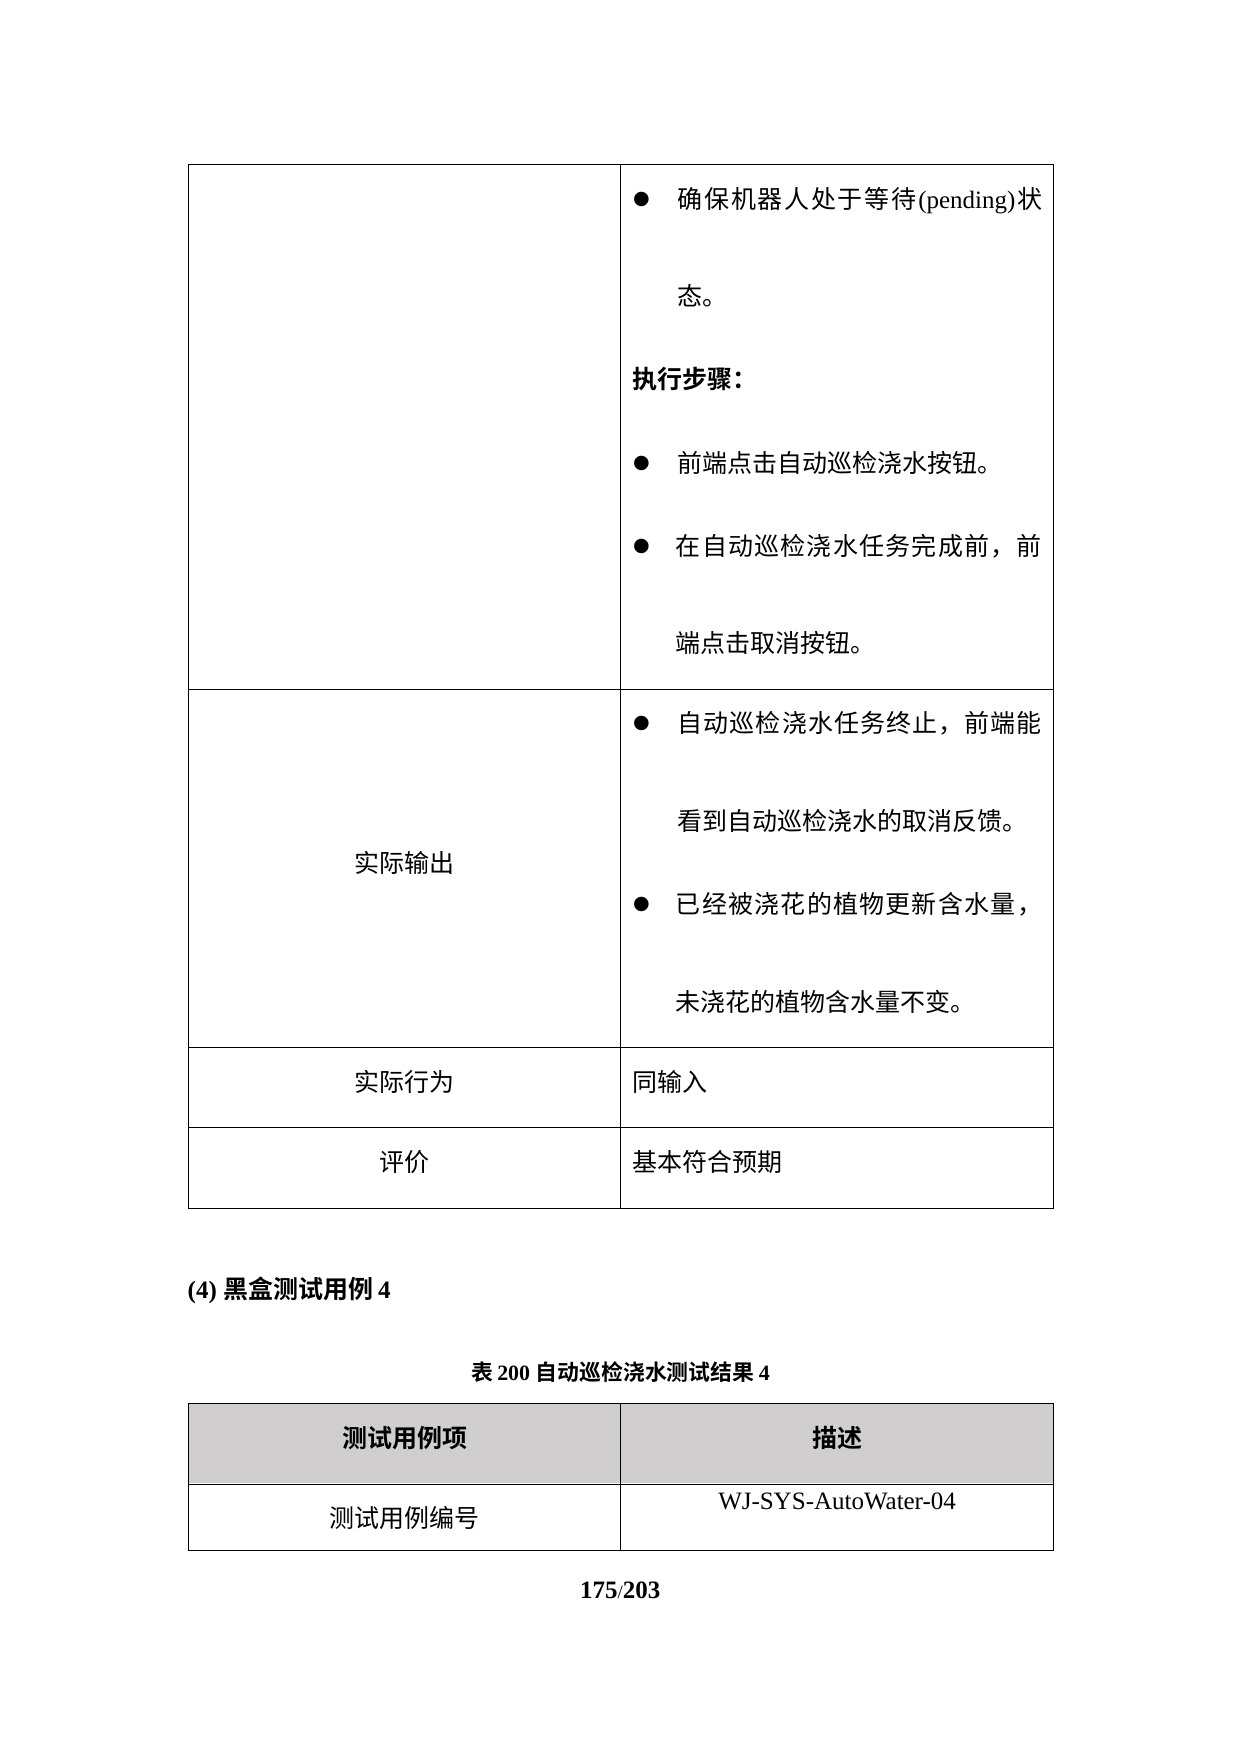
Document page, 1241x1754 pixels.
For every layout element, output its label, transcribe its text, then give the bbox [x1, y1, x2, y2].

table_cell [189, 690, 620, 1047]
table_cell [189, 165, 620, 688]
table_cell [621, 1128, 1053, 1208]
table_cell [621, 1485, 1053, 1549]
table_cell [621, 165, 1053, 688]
text 表200 自动巡检浇水测试结果4 [187, 1355, 1053, 1387]
text (4) 黑盒测试用例4 [187, 1256, 1053, 1321]
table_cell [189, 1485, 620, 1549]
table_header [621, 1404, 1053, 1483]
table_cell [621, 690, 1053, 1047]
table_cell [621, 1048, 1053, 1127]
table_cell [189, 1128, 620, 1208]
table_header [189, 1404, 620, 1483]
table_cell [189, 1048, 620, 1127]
